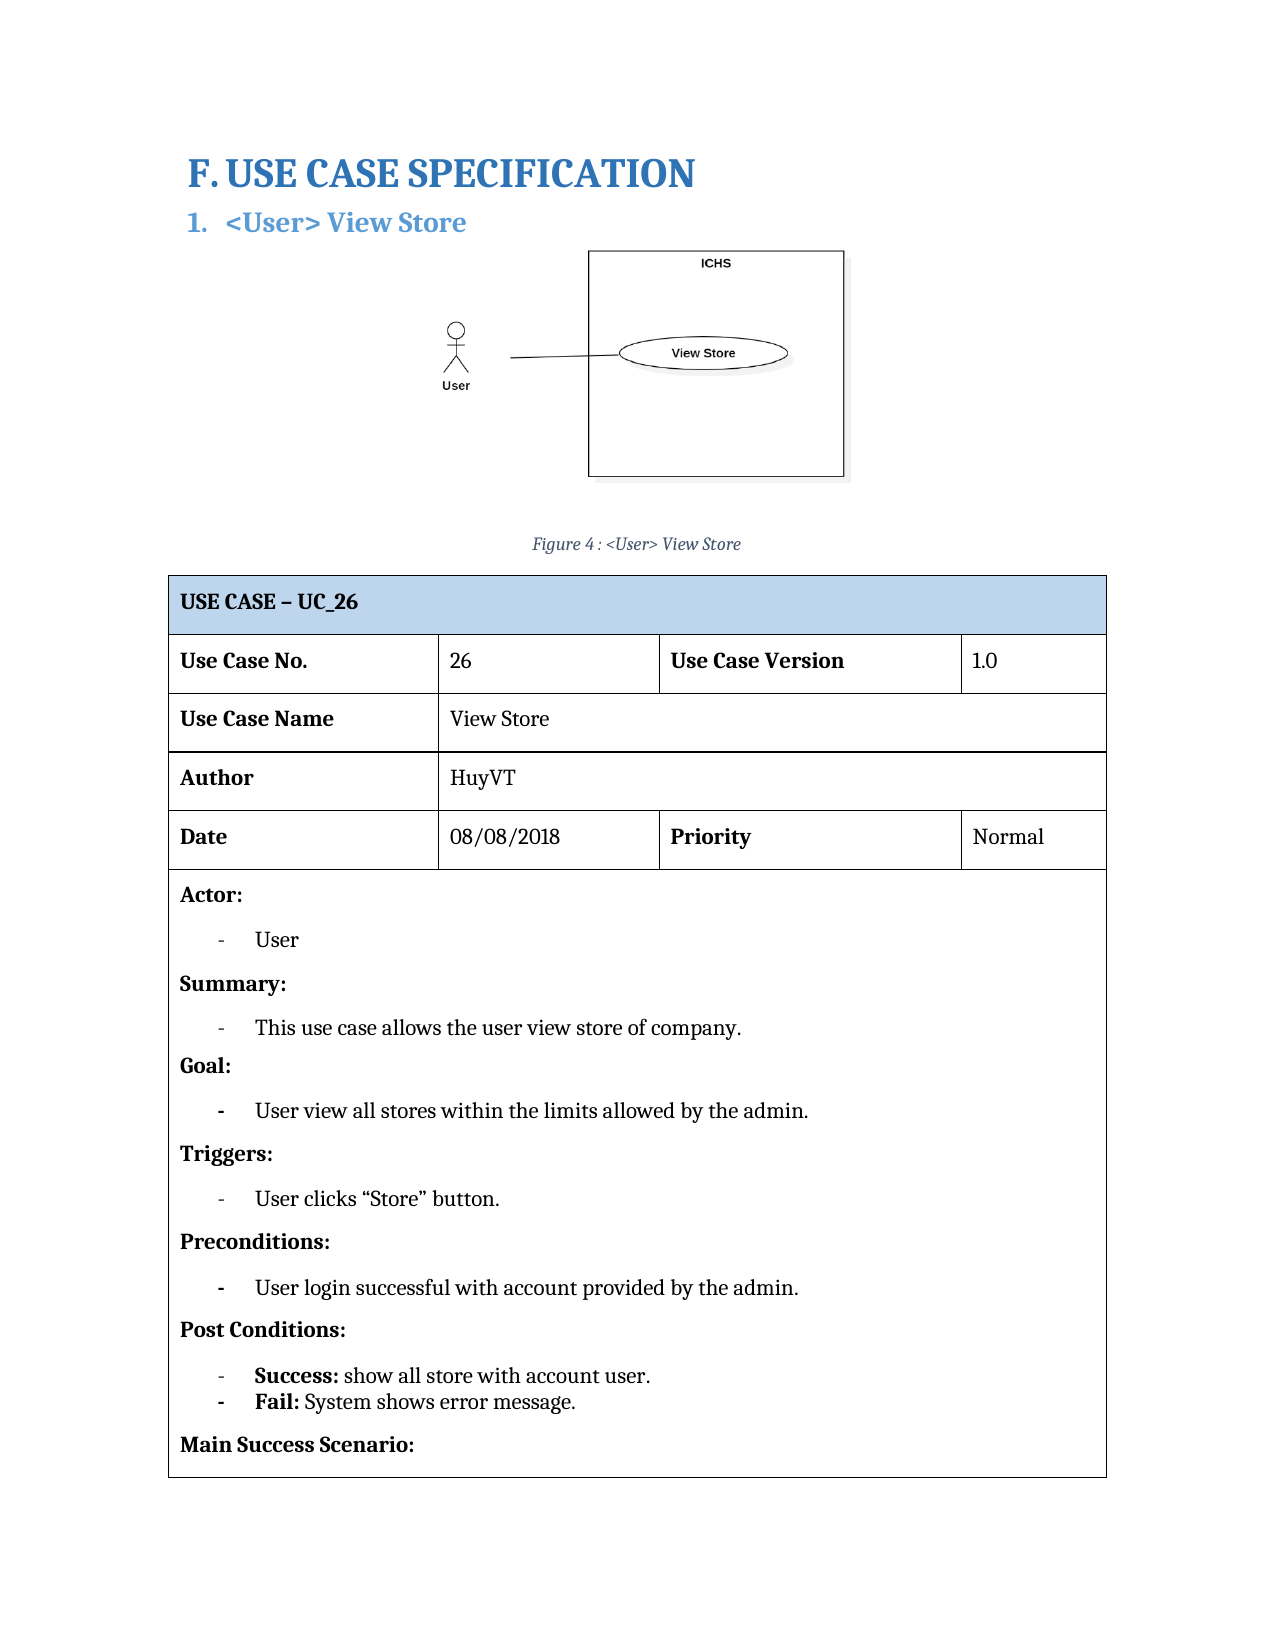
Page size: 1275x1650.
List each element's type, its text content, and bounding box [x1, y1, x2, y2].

table_header USE CASE – UC_26 [169, 576, 1106, 634]
table_cell Use Case Version [660, 635, 961, 693]
table_cell 08/08/2018 [439, 811, 659, 869]
picture [393, 242, 882, 515]
table_cell Use Case No. [169, 635, 438, 693]
table_cell 1.0 [962, 635, 1106, 693]
table_cell Date [169, 811, 438, 869]
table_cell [169, 870, 1106, 1477]
text Figure 4 : <User> View Store [150, 533, 1125, 554]
table_cell Priority [660, 811, 961, 869]
table_cell View Store [439, 694, 1106, 751]
table_cell Normal [962, 811, 1106, 869]
table_cell Use Case Name [169, 694, 438, 751]
subtitle <User> View Store [187, 206, 1125, 239]
table_cell Author [169, 753, 438, 810]
table_cell 26 [439, 635, 659, 693]
table_cell HuyVT [439, 753, 1106, 810]
subtitle USE CASE SPECIFICATION [187, 150, 1125, 198]
